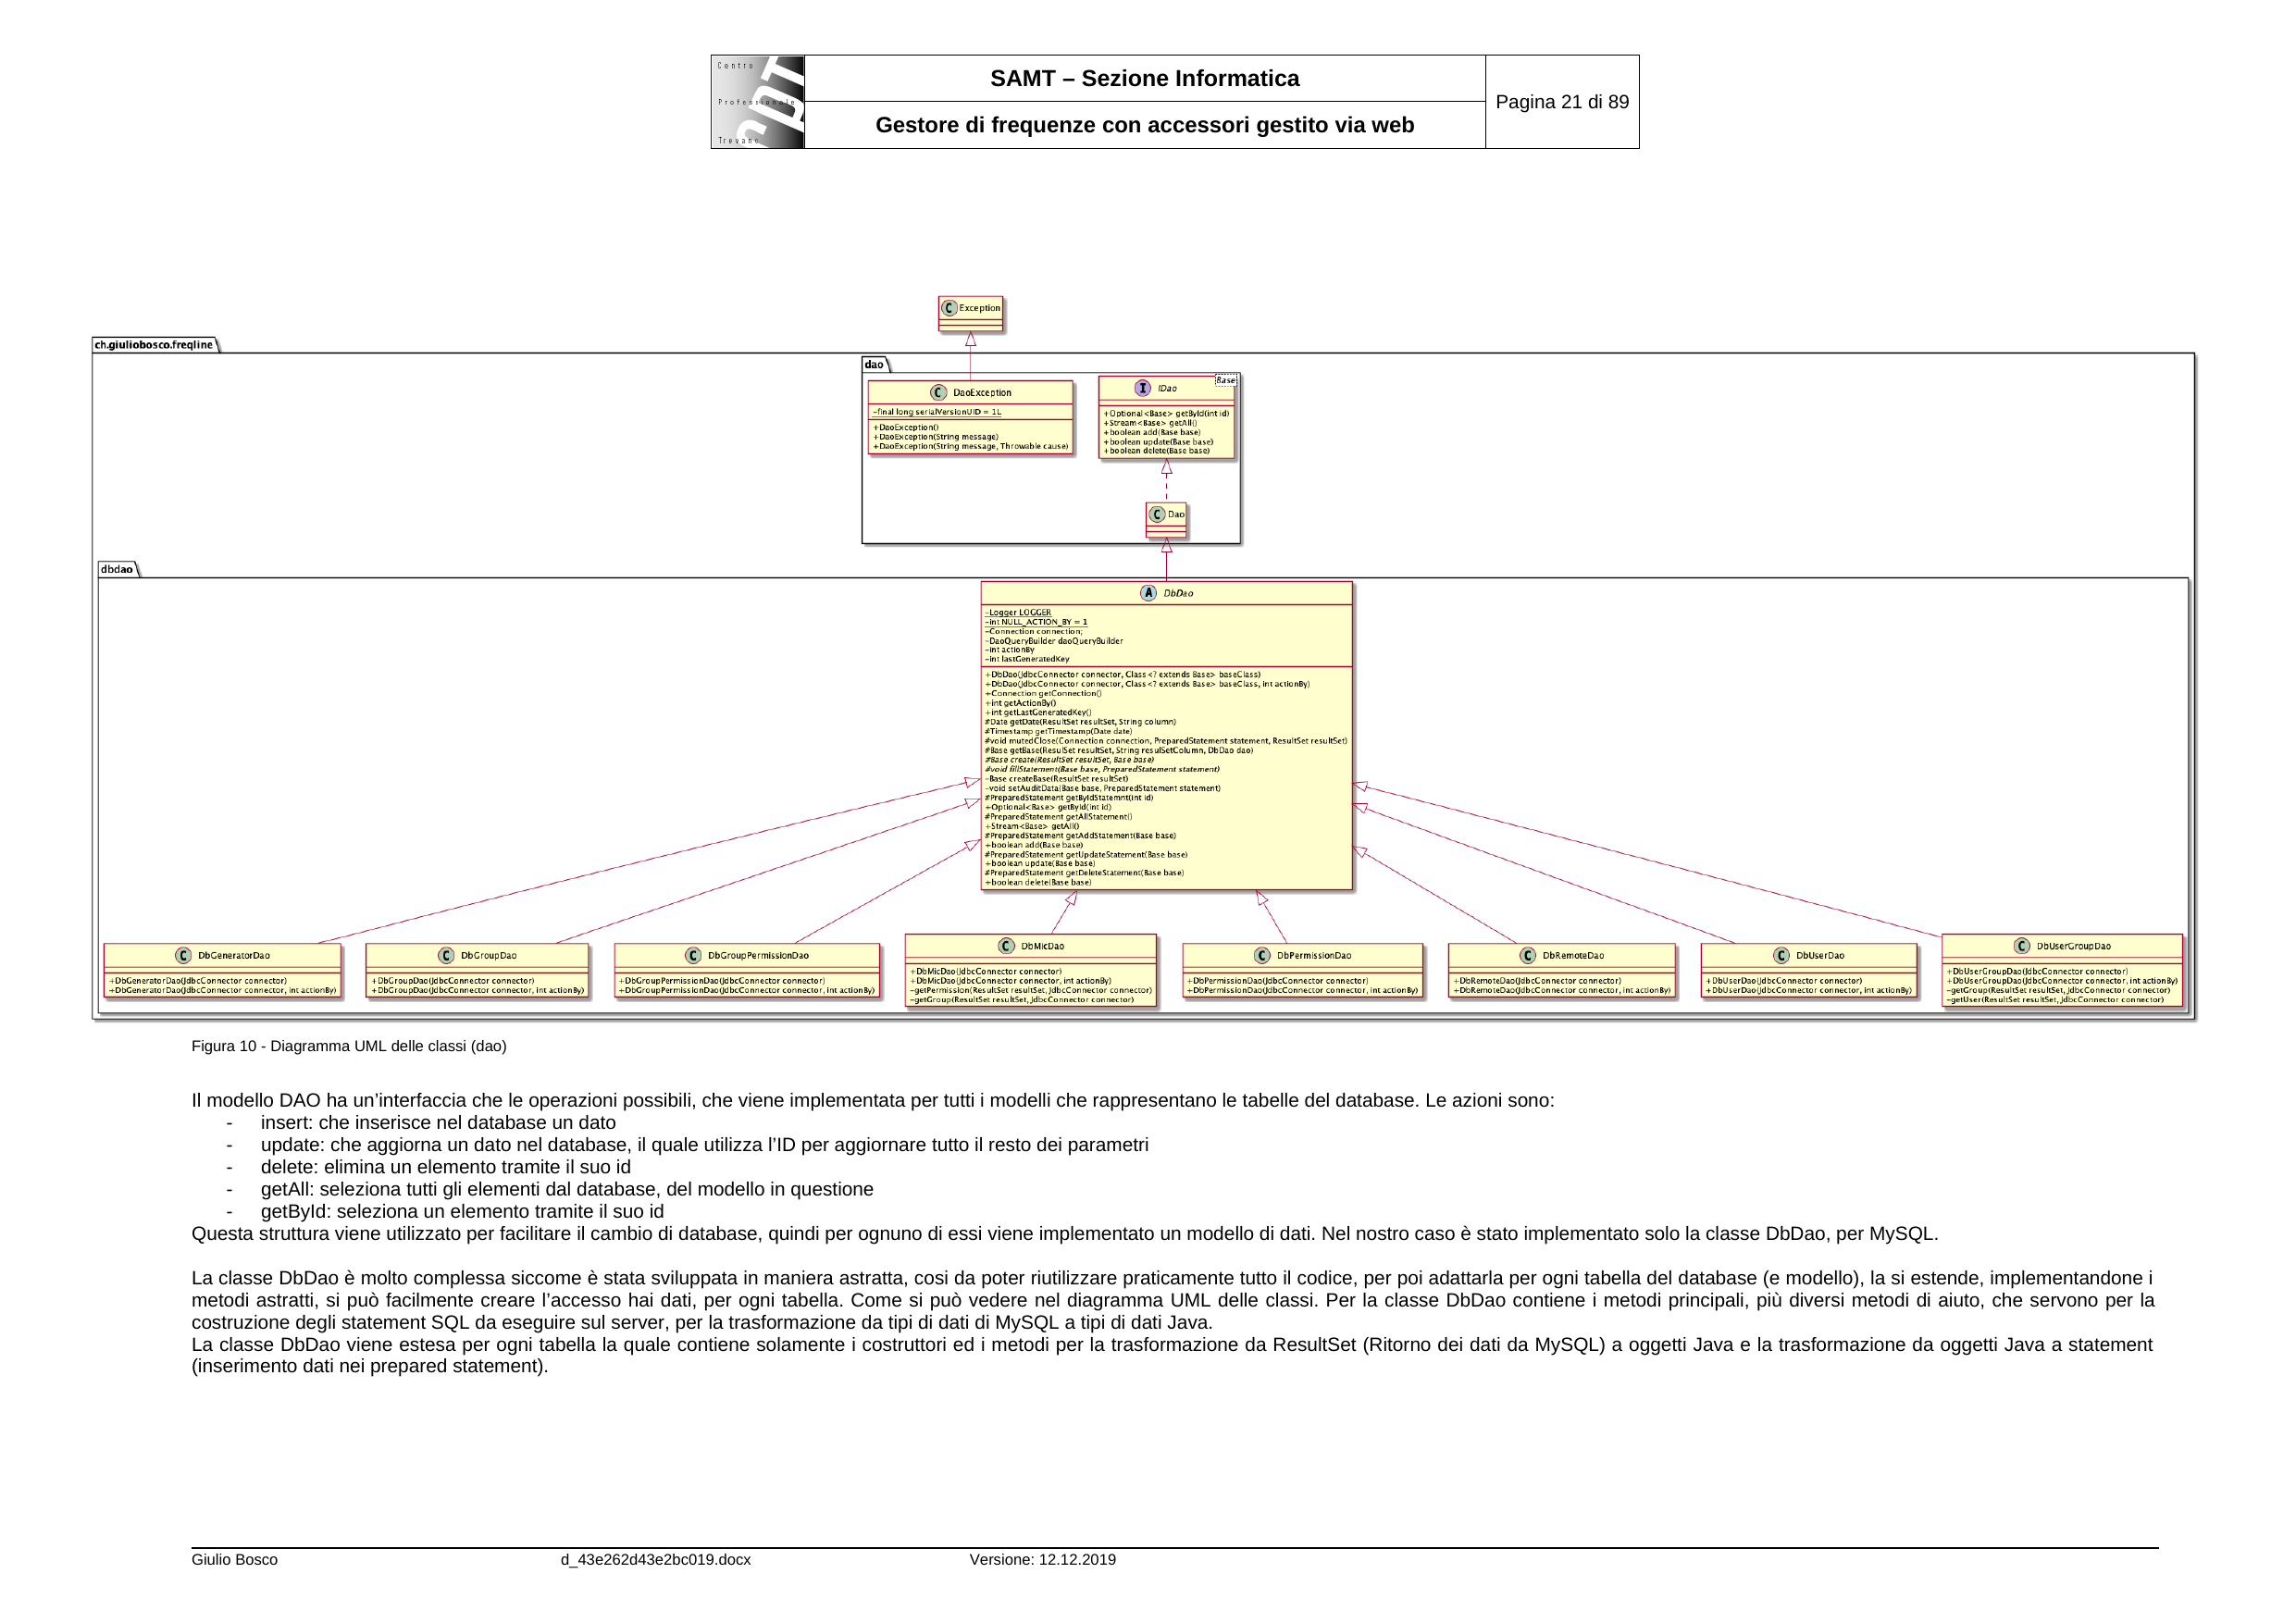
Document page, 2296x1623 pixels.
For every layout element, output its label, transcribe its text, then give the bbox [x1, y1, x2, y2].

text Questa struttura viene utilizzato per facilitare il cambio di database, quindi per ognuno di essi viene implementato un modello di dati. Nel nostro caso è stato implementato solo la classe DbDao, per MySQL. [192, 1222, 2159, 1244]
picture [81, 290, 2209, 1026]
text La classe DbDao è molto complessa siccome è stata sviluppata in maniera astratta, cosi da poter riutilizzare praticamente tutto il codice, per poi adattarla per ogni tabella del database (e modello), la si estende, implementandone i metodi astratti, si può facilmente creare l’accesso hai dati, per ogni tabella. Come si può vedere nel diagramma UML delle classi. Per la classe DbDao contiene i metodi principali, più diversi metodi di aiuto, che servono per la costruzione degli statement SQL da eseguire sul server, per la trasformazione da tipi di dati di MySQL a tipi di dati Java. [192, 1266, 2159, 1332]
text Il modello DAO ha un’interfaccia che le operazioni possibili, che viene implementata per tutti i modelli che rappresentano le tabelle del database. Le azioni sono: [192, 1089, 2159, 1111]
list getAll: seleziona tutti gli elementi dal database, del modello in questione [226, 1178, 2159, 1200]
picture [711, 56, 804, 148]
text Figura 10 - Diagramma UML delle classi (dao) [192, 1037, 2159, 1055]
list getById: seleziona un elemento tramite il suo id [226, 1200, 2159, 1222]
text La classe DbDao viene estesa per ogni tabella la quale contiene solamente i costruttori ed i metodi per la trasformazione da ResultSet (Ritorno dei dati da MySQL) a oggetti Java e la trasformazione da oggetti Java a statement (inserimento dati nei prepared statement). [192, 1332, 2159, 1377]
list insert: che inserisce nel database un dato [226, 1111, 2159, 1134]
list delete: elimina un elemento tramite il suo id [226, 1156, 2159, 1178]
list update: che aggiorna un dato nel database, il quale utilizza l’ID per aggiornare tutto il resto dei parametri [226, 1134, 2159, 1156]
